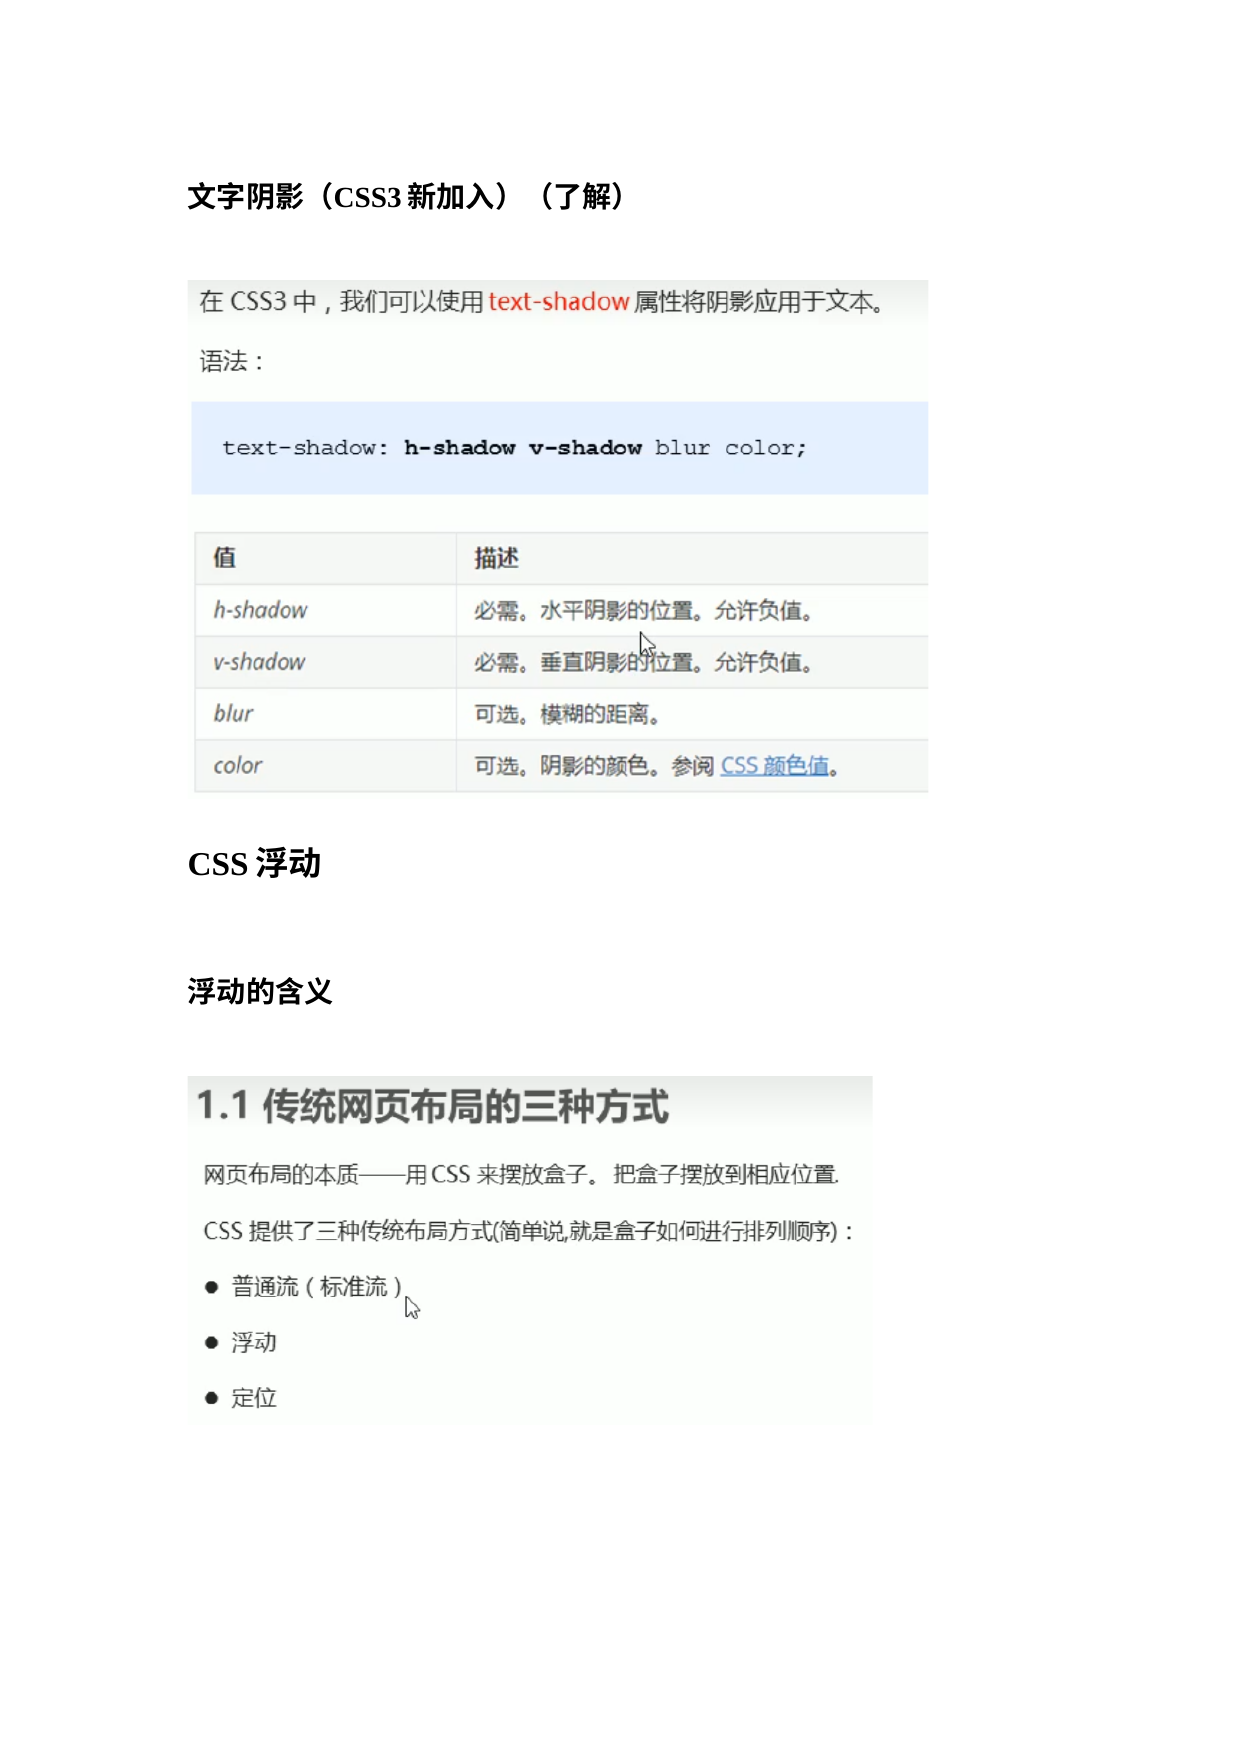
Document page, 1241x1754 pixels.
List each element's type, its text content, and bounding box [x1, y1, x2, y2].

subtitle 文字阴影（CSS3新加入）（了解） [187, 162, 1053, 227]
picture [187, 1076, 873, 1425]
picture [187, 280, 929, 799]
subtitle 浮动的含义 [187, 957, 1053, 1022]
subtitle CSS浮动 [187, 828, 1053, 893]
